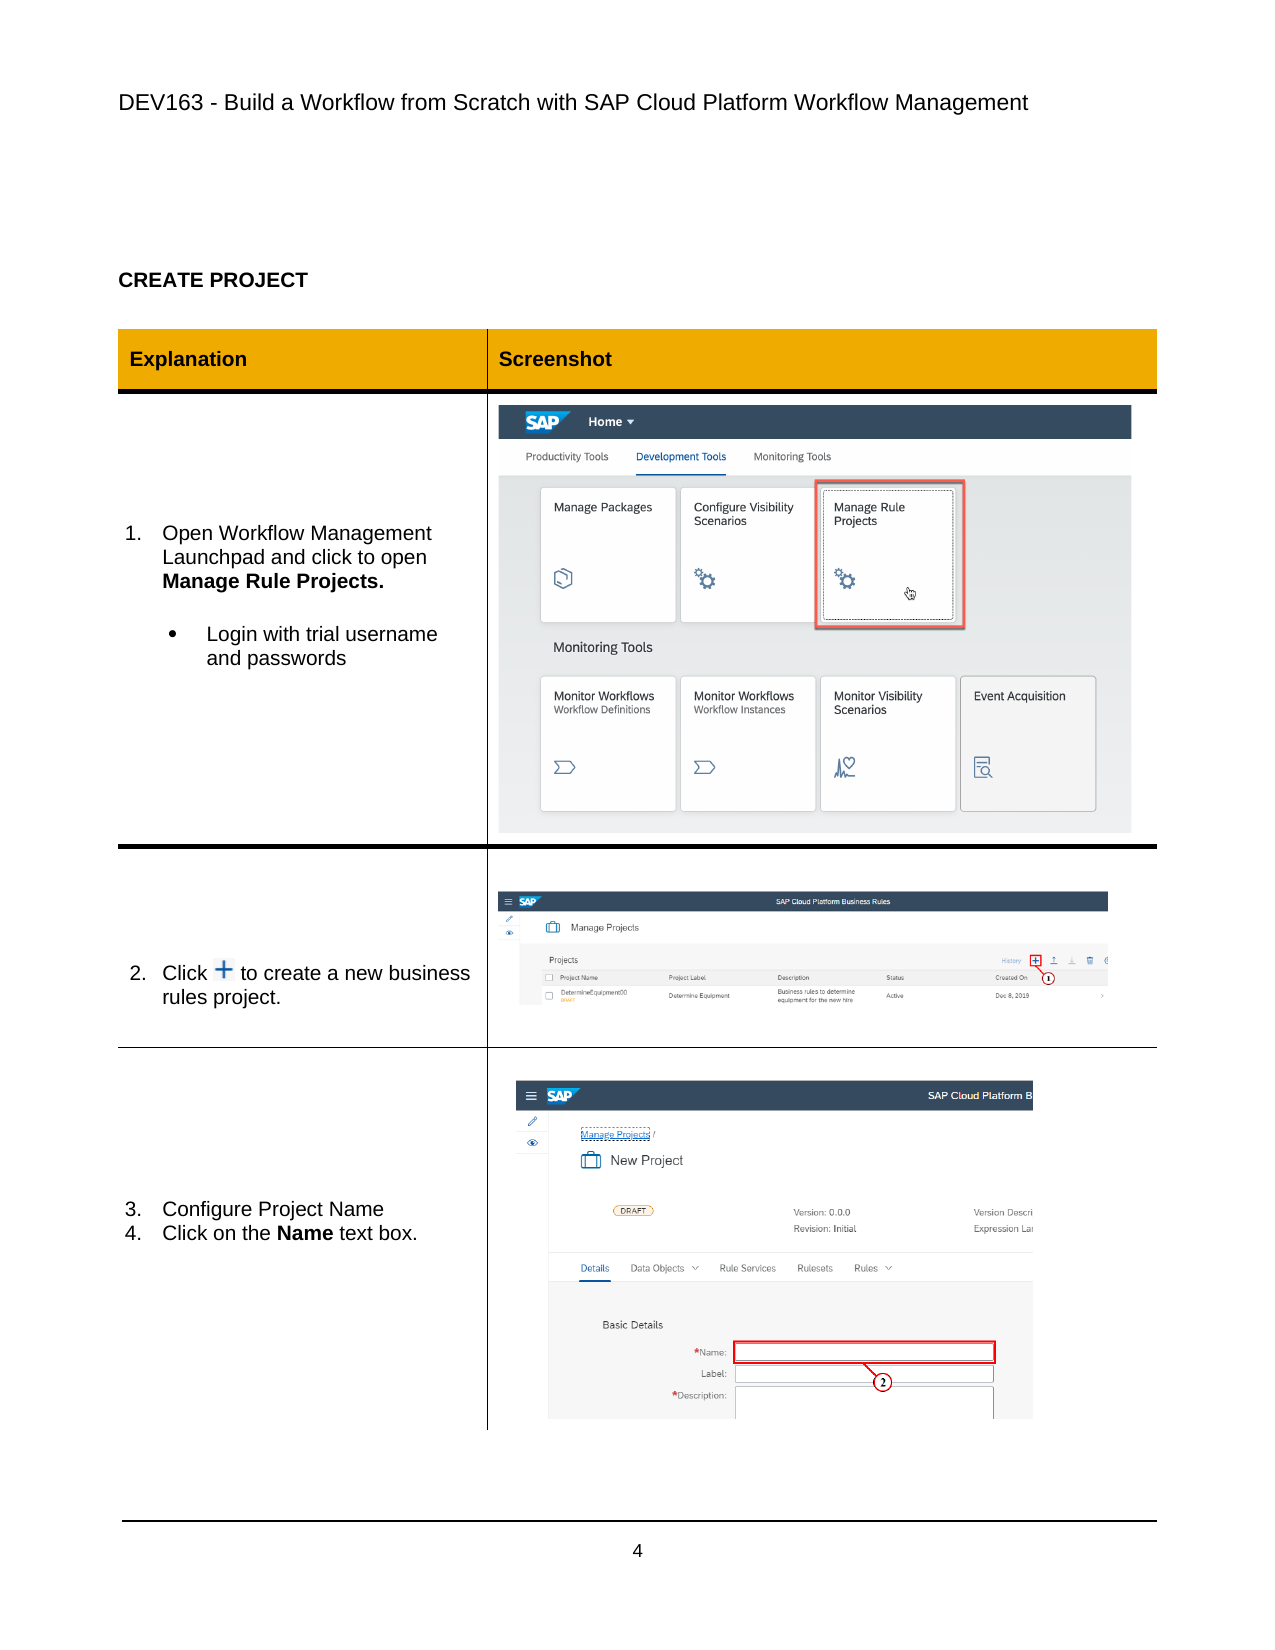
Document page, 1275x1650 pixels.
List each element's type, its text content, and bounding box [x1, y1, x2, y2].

table_cell Click to create a new business rules project. [118, 849, 487, 1047]
table_cell [488, 849, 1157, 1047]
table_cell [488, 394, 1157, 844]
table_header Screenshot [488, 329, 1157, 389]
table_header Explanation [118, 329, 487, 389]
picture [213, 958, 235, 981]
picture [498, 891, 1108, 1005]
subtitle CREATE PROJECT [118, 268, 1157, 292]
table_cell Configure Project Name Click on the Name text box. [118, 1048, 487, 1430]
picture [516, 1080, 1033, 1419]
table_cell Open Workflow Management Launchpad and click to open Manage Rule Projects. Login with trial username and passwords [118, 394, 487, 844]
picture [498, 405, 1132, 833]
table_cell [488, 1048, 1157, 1430]
